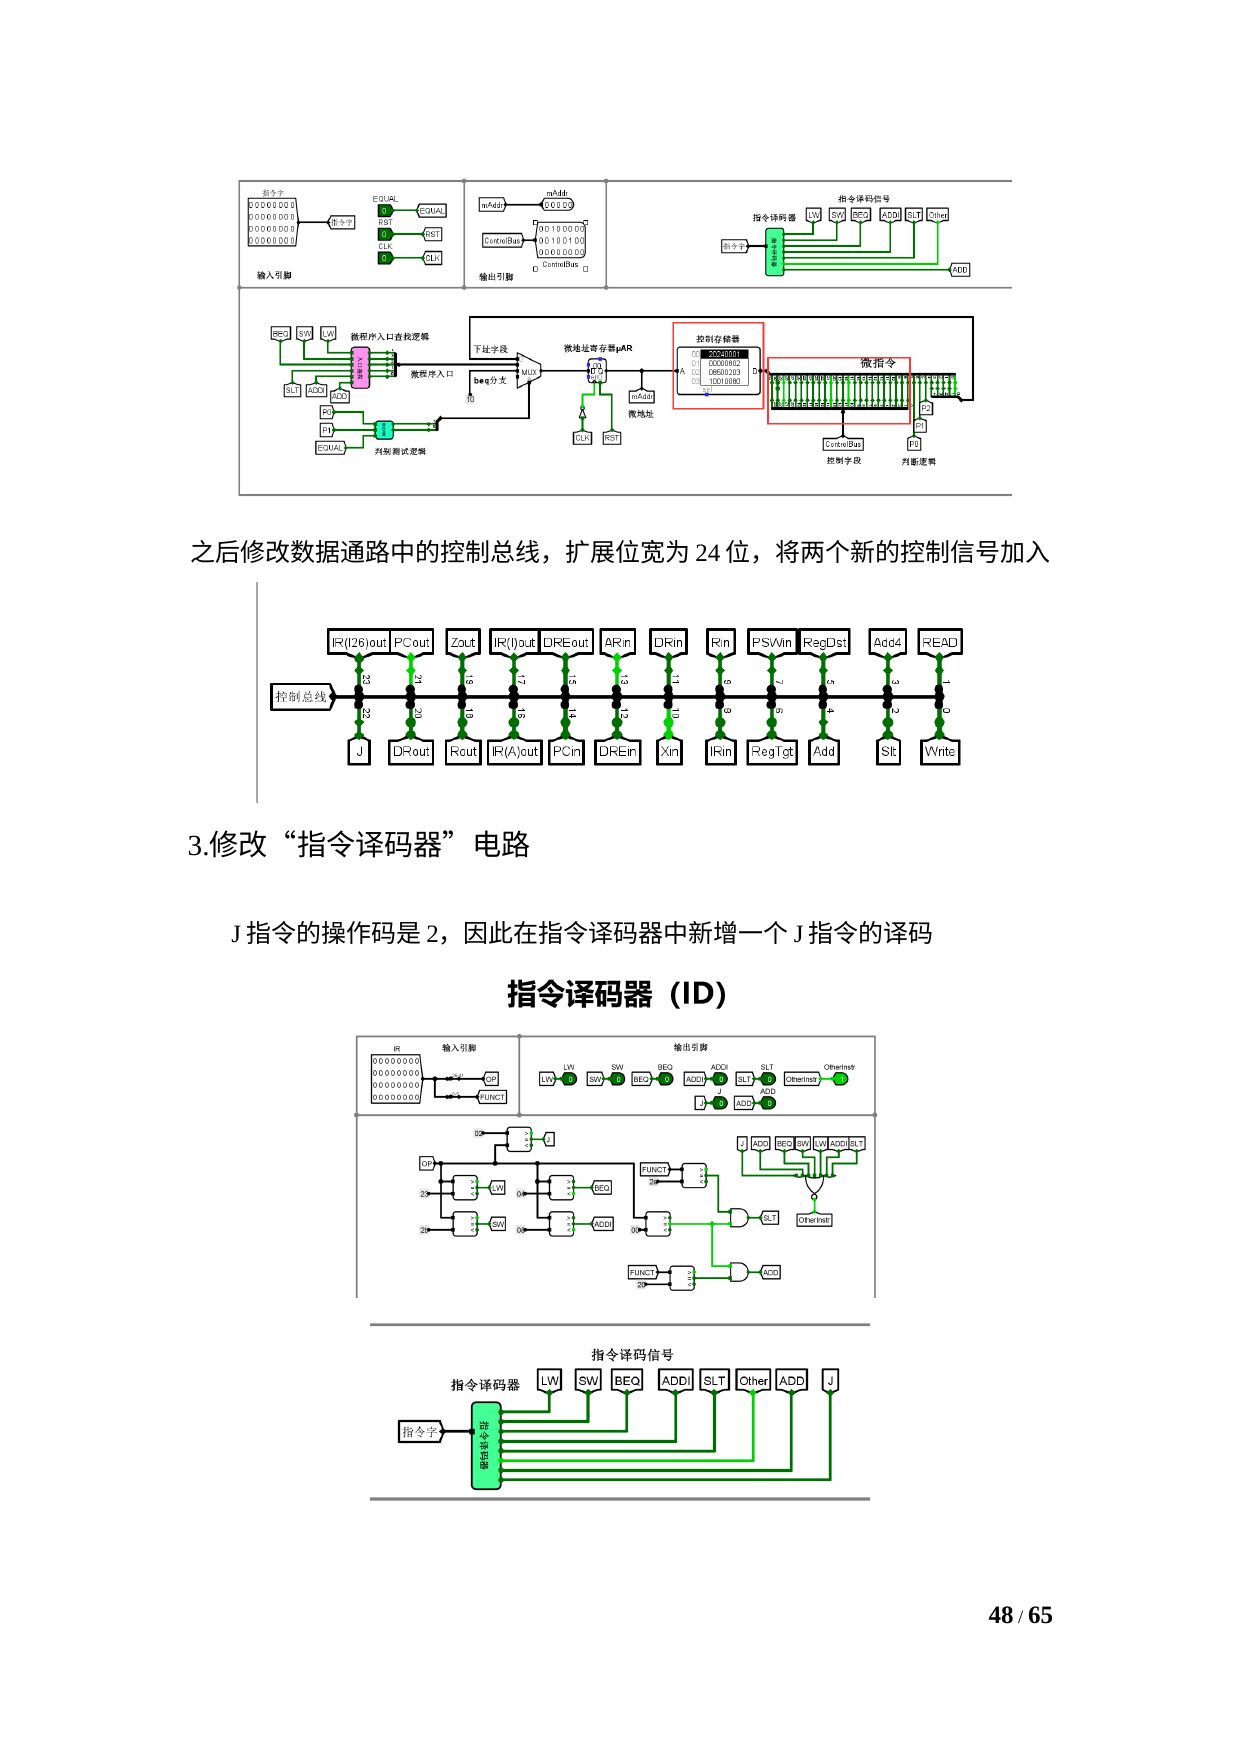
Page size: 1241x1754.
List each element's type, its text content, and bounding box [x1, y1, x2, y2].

picture [353, 963, 887, 1298]
text 之后修改数据通路中的控制总线，扩展位宽为24位，将两个新的控制信号加入 [187, 518, 1053, 583]
text J指令的操作码是2，因此在指令译码器中新增一个J指令的译码 [187, 899, 1053, 964]
picture [256, 582, 985, 803]
subtitle 3.修改“指令译码器”电路 [187, 810, 1053, 875]
picture [370, 1321, 871, 1506]
picture [228, 160, 1012, 499]
